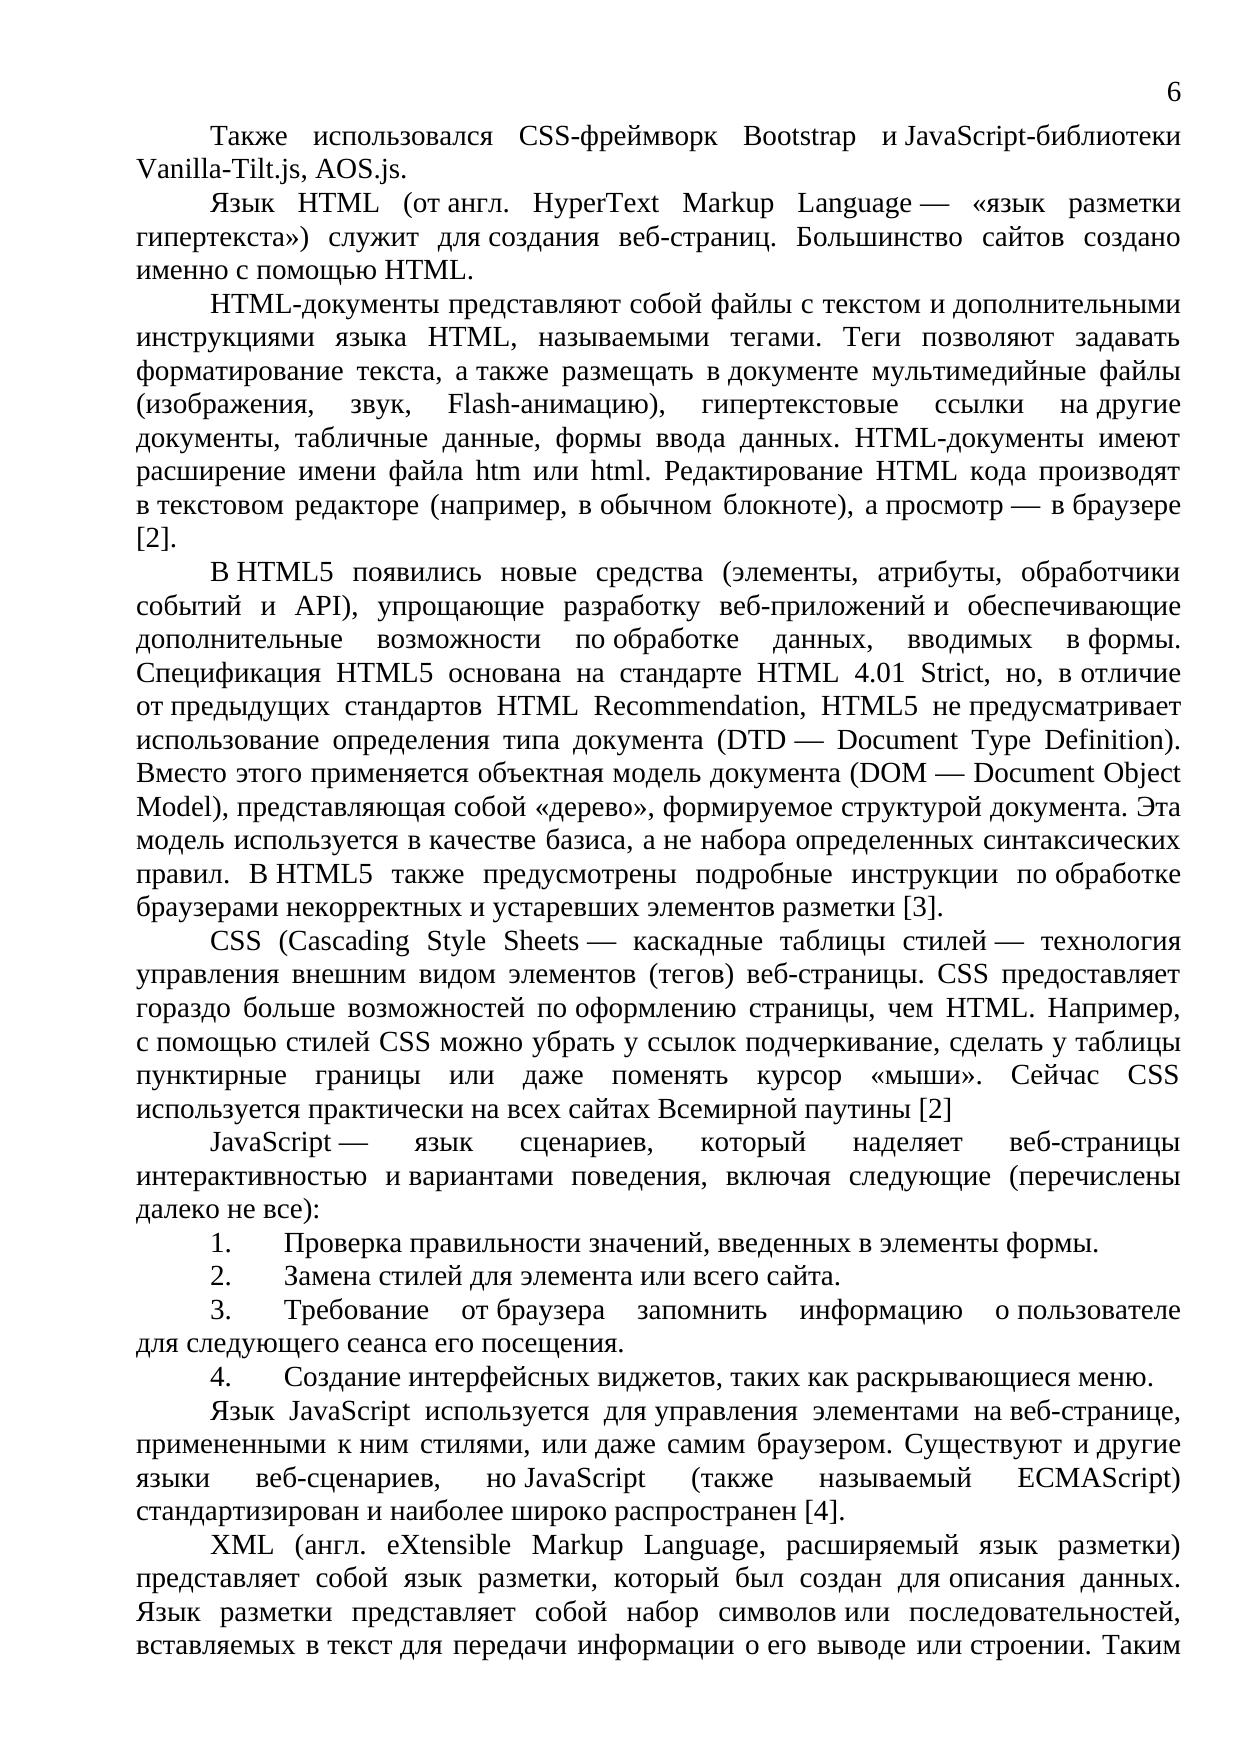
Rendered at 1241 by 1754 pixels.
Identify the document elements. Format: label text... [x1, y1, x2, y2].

text Также использовался CSS-фреймворк Bootstrap и JavaScript-библиотеки Vanilla-Tilt.js, AOS.js. [136, 118, 1181, 185]
text HTML-документы представляют собой файлы с текстом и дополнительными инструкциями языка HTML, называемыми тегами. Теги позволяют задавать форматирование текста, а также размещать в документе мультимедийные файлы (изображения, звук, Flash-анимацию), гипертекстовые ссылки на другие документы, табличные данные, формы ввода данных. HTML-документы имеют расширение имени файла htm или html. Редактирование HTML кода производят в текстовом редакторе (например, в обычном блокноте), а просмотр — в браузере [2]. [136, 286, 1181, 554]
text Язык JavaScript используется для управления элементами на веб-странице, примененными к ним стилями, или даже самим браузером. Существуют и другие языки веб-сценариев, но JavaScript (также называемый ECMAScript) стандартизирован и наиболее широко распространен [4]. [136, 1393, 1181, 1527]
text Язык HTML (от англ. HyperText Markup Language — «язык разметки гипертекста») служит для создания веб-страниц. Большинство сайтов создано именно с помощью HTML. [136, 185, 1181, 286]
text JavaScript — язык сценариев, который наделяет веб-страницы интерактивностью и вариантами поведения, включая следующие (перечислены далеко не все): [136, 1124, 1181, 1225]
text CSS (Cascading Style Sheets — каскадные таблицы стилей — технология управления внешним видом элементов (тегов) веб-страницы. CSS предоставляет гораздо больше возможностей по оформлению страницы, чем HTML. Например, с помощью стилей CSS можно убрать у ссылок подчеркивание, сделать у таблицы пунктирные границы или даже поменять курсор «мыши». Сейчас CSS используется практически на всех сайтах Всемирной паутины [2] [136, 923, 1181, 1124]
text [136, 1527, 1181, 1661]
list Создание интерфейсных виджетов, таких как раскрывающиеся меню. [136, 1359, 1181, 1393]
list Замена стилей для элемента или всего сайта. [136, 1258, 1181, 1292]
text В HTML5 появились новые средства (элементы, атрибуты, обработчики событий и API), упрощающие разработку веб-приложений и обеспечивающие дополнительные возможности по обработке данных, вводимых в формы. Спецификация HTML5 основана на стандарте HTML 4.01 Strict, но, в отличие от предыдущих стандартов HTML Recommendation, HTML5 не предусматривает использование определения типа документа (DTD — Document Type Definition). Вместо этого применяется объектная модель документа (DOM — Document Object Model), представляющая собой «дерево», формируемое структурой документа. Эта модель используется в качестве базиса, а не набора определенных синтаксических правил. В HTML5 также предусмотрены подробные инструкции по обработке браузерами некорректных и устаревших элементов разметки [3]. [136, 554, 1181, 923]
list Проверка правильности значений, введенных в элементы формы. [136, 1225, 1181, 1258]
list Требование от браузера запомнить информацию о пользователе для следующего сеанса его посещения. [136, 1292, 1181, 1359]
